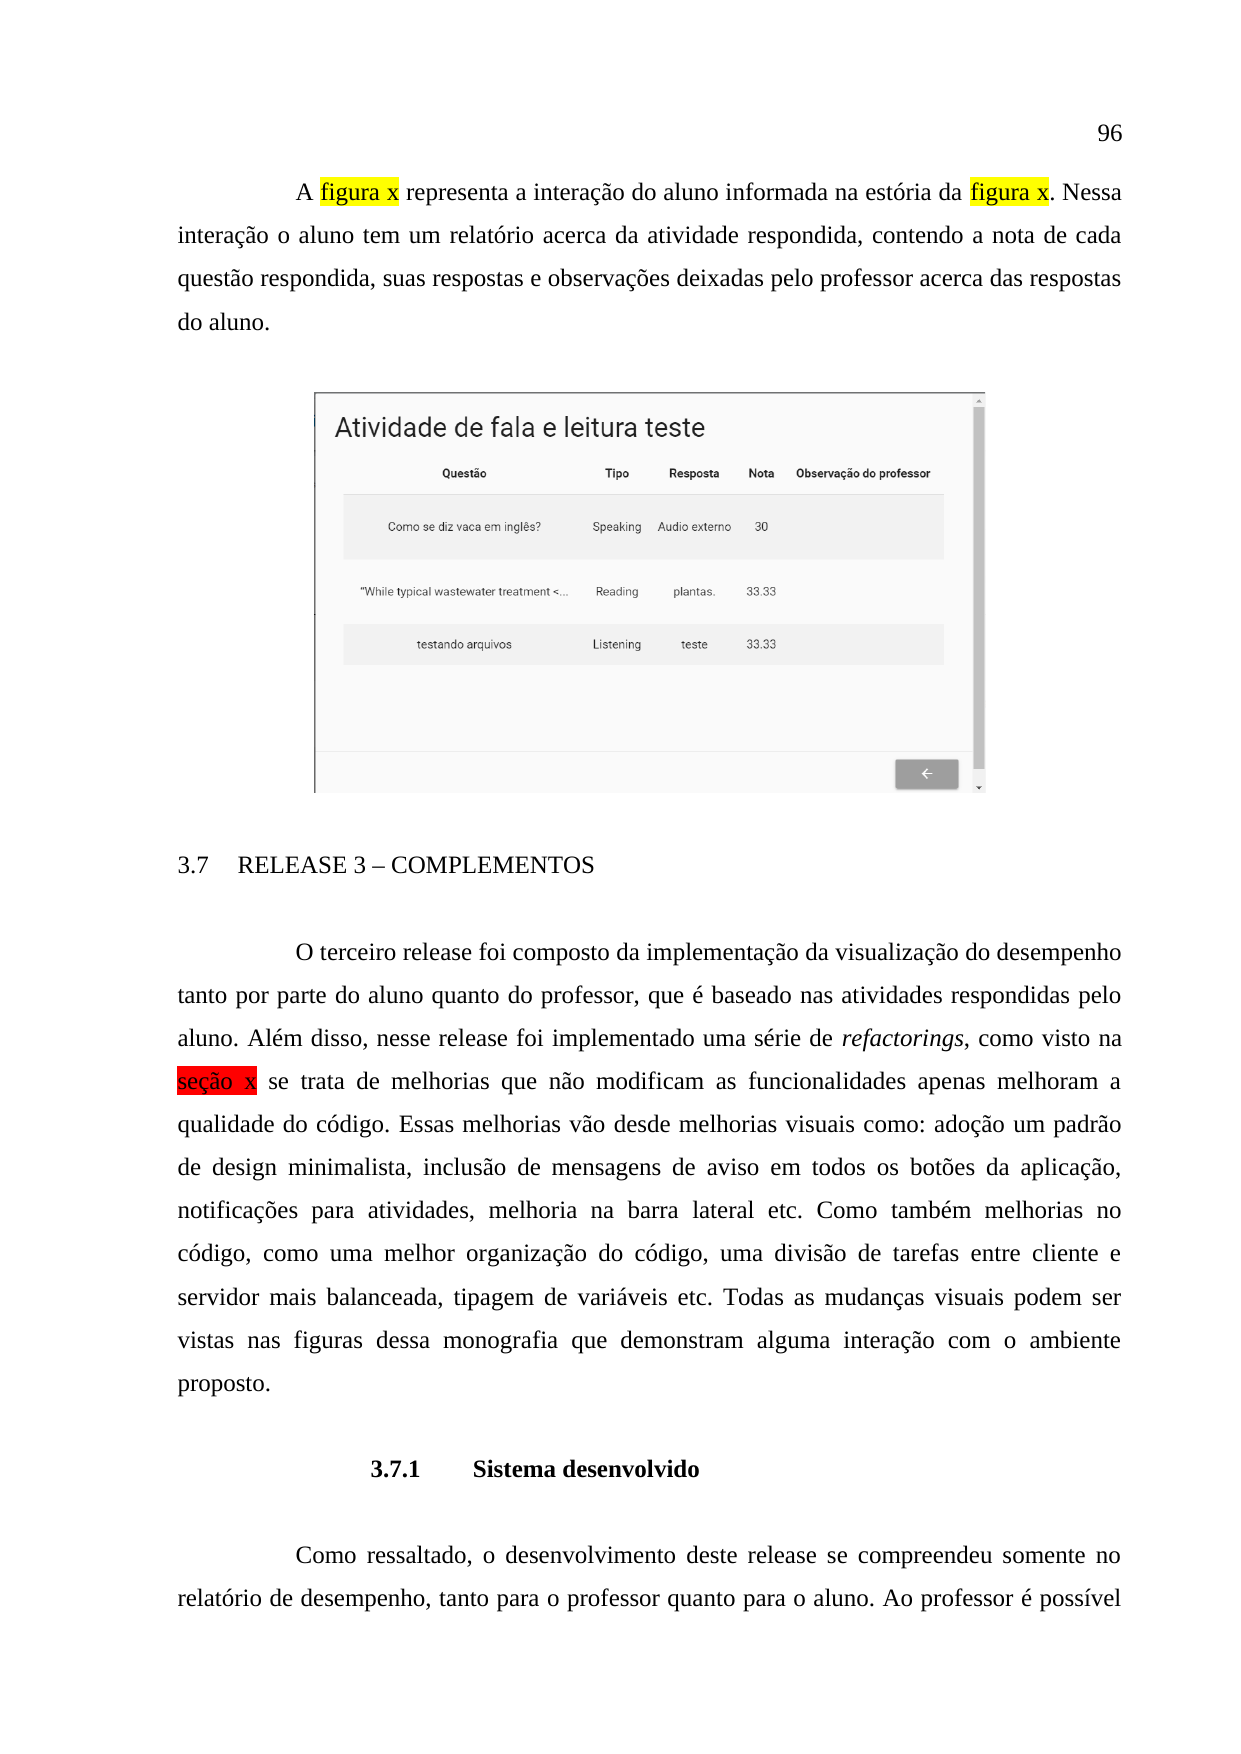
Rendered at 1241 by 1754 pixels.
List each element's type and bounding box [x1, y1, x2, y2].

picture [314, 392, 986, 793]
